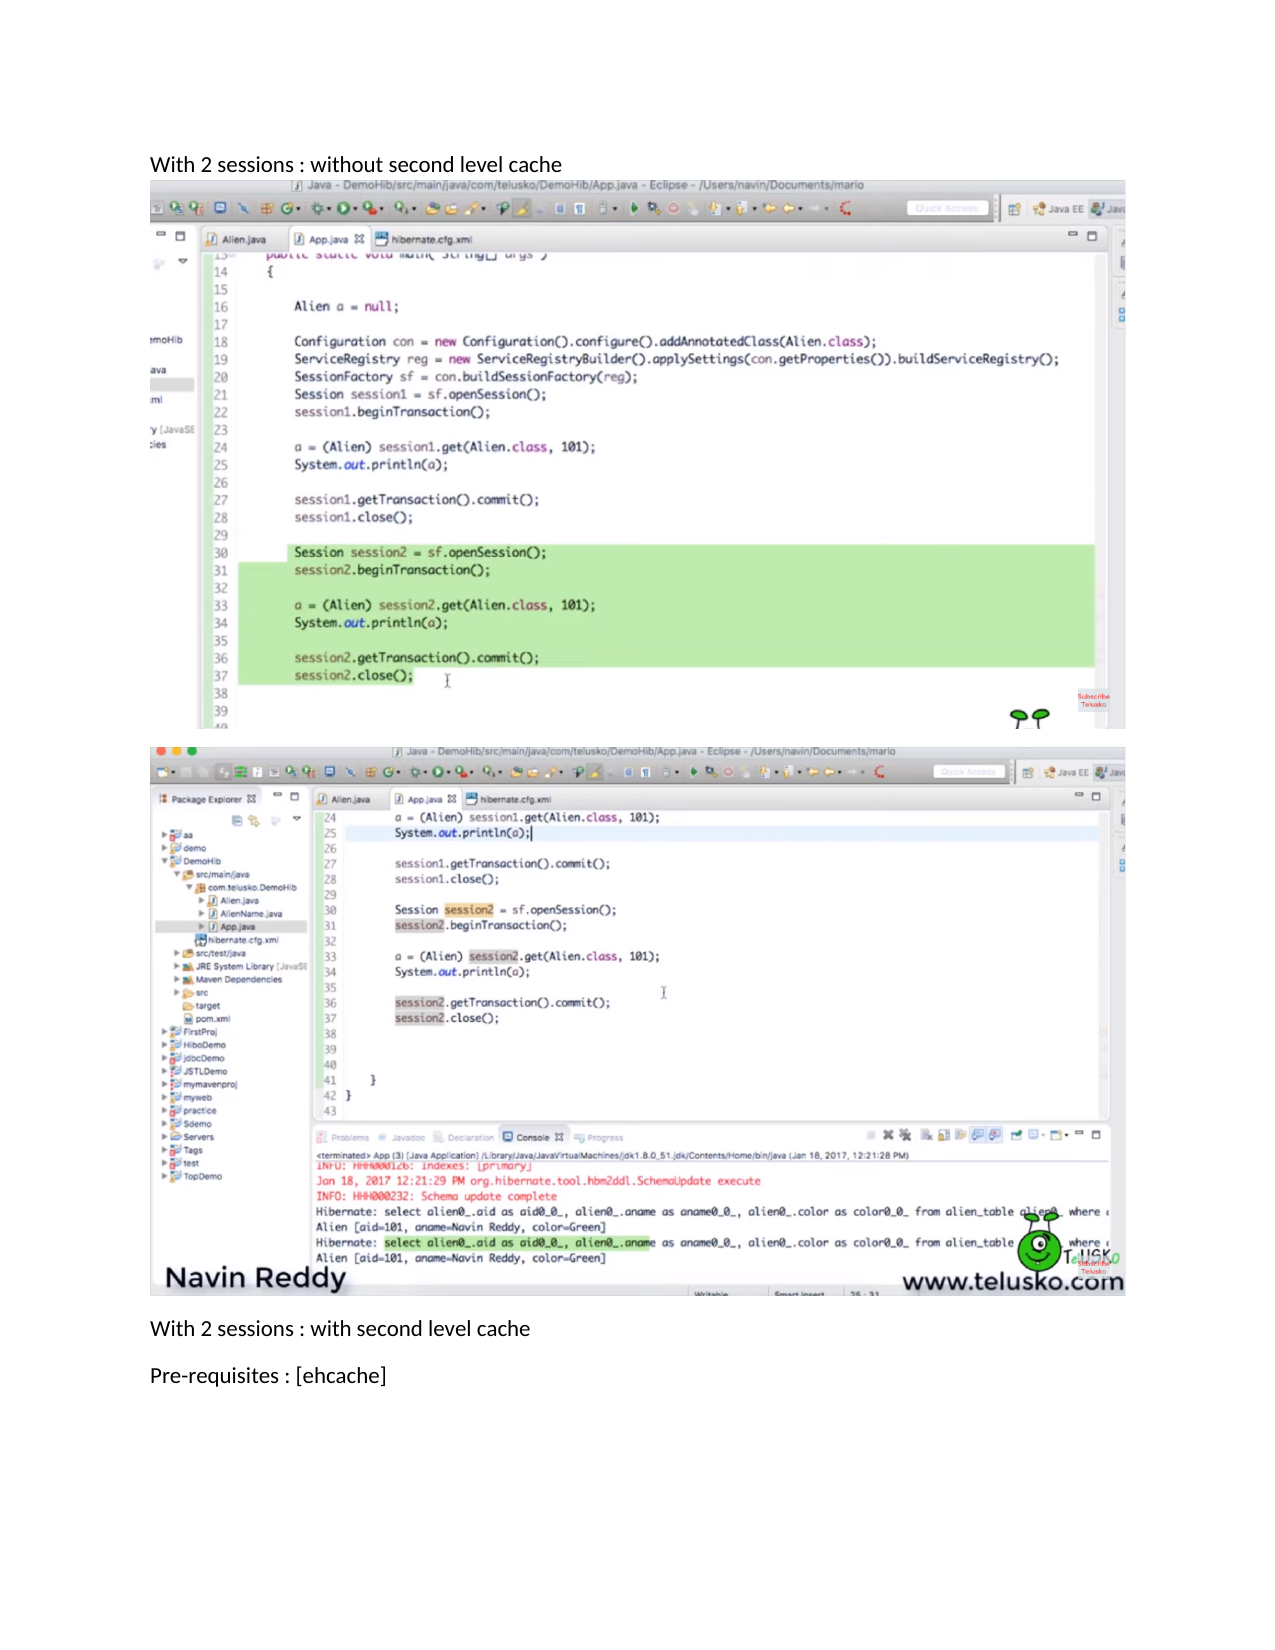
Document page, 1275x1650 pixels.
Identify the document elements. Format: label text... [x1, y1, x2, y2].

text With 2 sessions : without second level cache [150, 150, 1125, 180]
picture [150, 747, 1125, 1296]
text With 2 sessions : with second level cache [150, 1314, 1125, 1342]
text Pre-requisites : [ehcache] [150, 1361, 1125, 1389]
picture [150, 180, 1125, 729]
